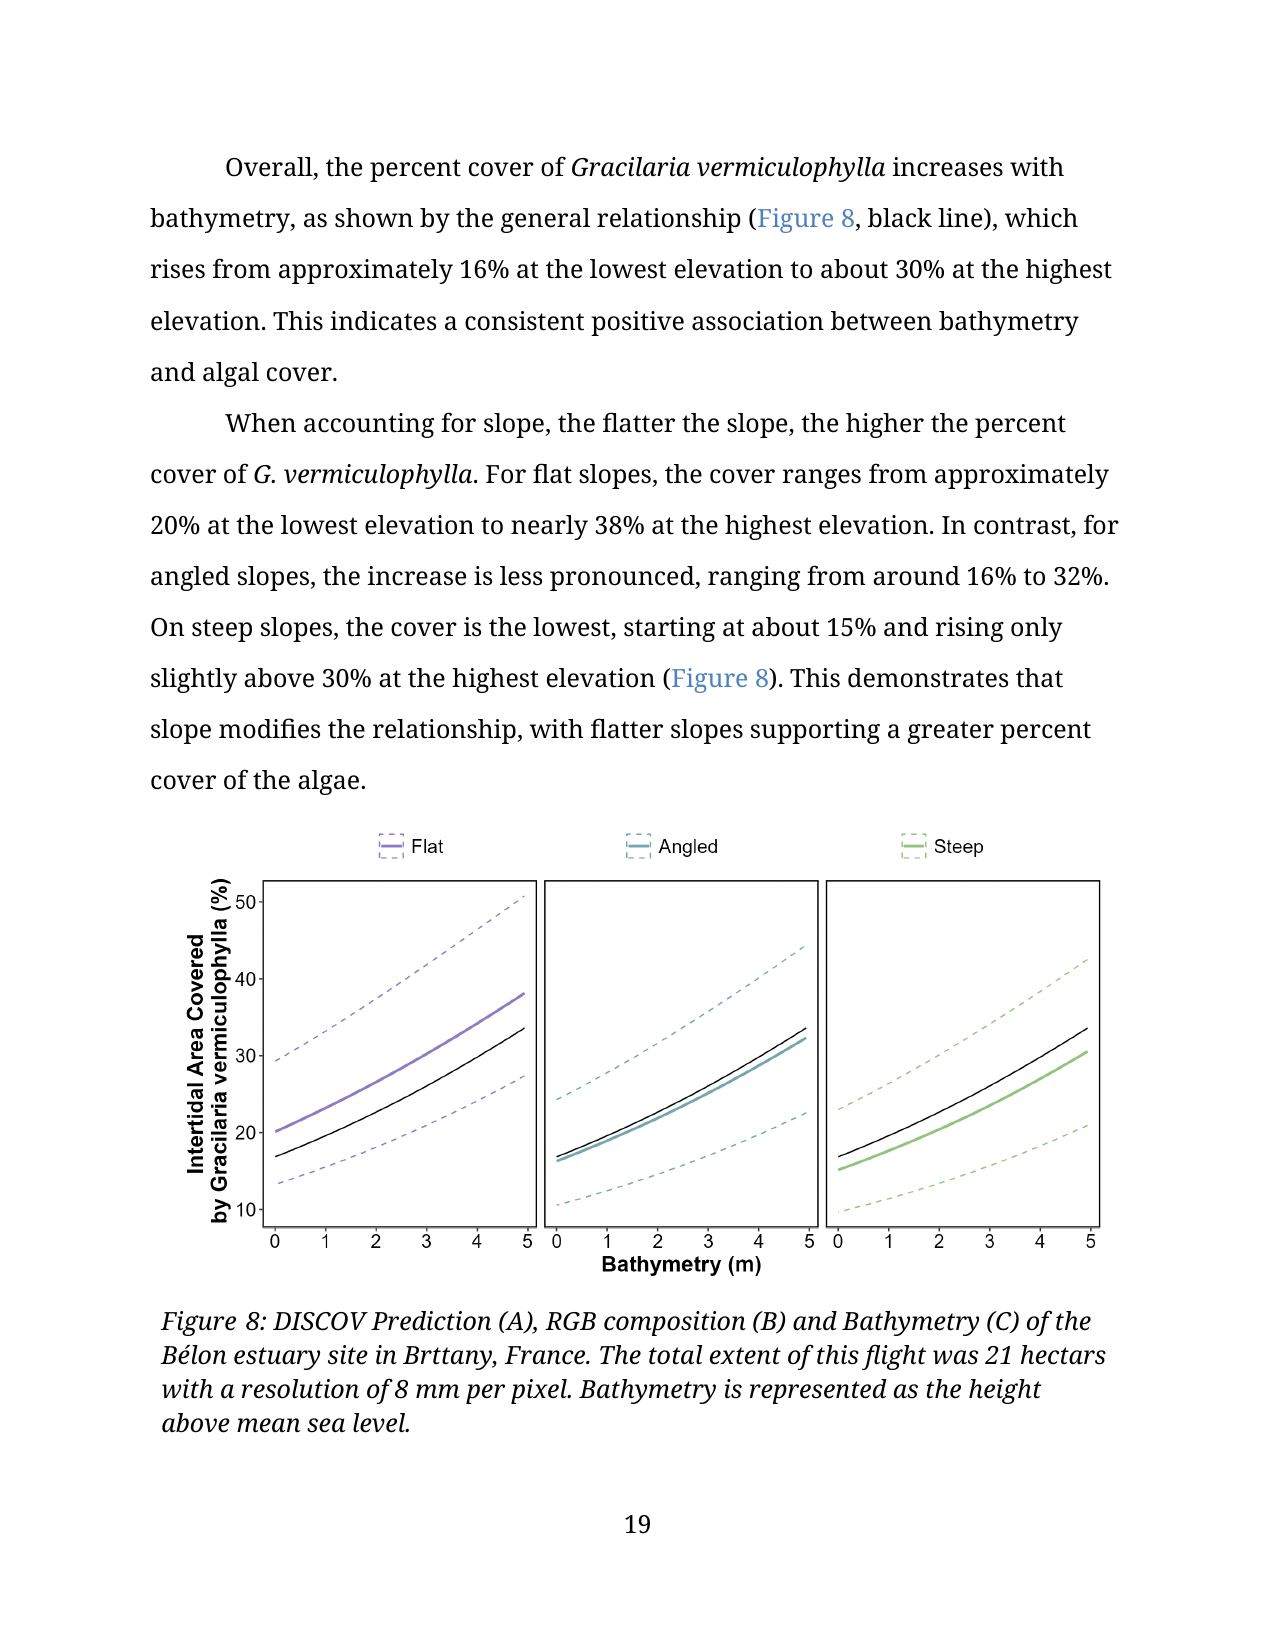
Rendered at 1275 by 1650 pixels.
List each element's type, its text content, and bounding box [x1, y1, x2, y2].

text Overall, the percent cover of Gracilaria vermiculophylla increases with bathymetry, as shown by the general relationship (Figure 8, black line), which rises from approximately 16% at the lowest elevation to about 30% at the highest elevation. This indicates a consistent positive association between bathymetry and algal cover. [150, 150, 1125, 388]
picture [180, 819, 1107, 1283]
table_header Figure 8: DISCOV Prediction (A), RGB composition (B) and Bathymetry (C) of the Bélon estuary site in Brttany, France. The total extent of this flight was 21 hectars with a resolution of 8 mm per pixel. Bathymetry is represented as the height above mean sea level. [150, 820, 1125, 1452]
text When accounting for slope, the flatter the slope, the higher the percent cover of G. vermiculophylla. For flat slopes, the cover ranges from approximately 20% at the lowest elevation to nearly 38% at the highest elevation. In contrast, for angled slopes, the increase is less pronounced, ranging from around 16% to 32%. On steep slopes, the cover is the lowest, starting at about 15% and rising only slightly above 30% at the highest elevation (Figure 8). This demonstrates that slope modifies the relationship, with flatter slopes supporting a greater percent cover of the algae. [150, 405, 1125, 797]
